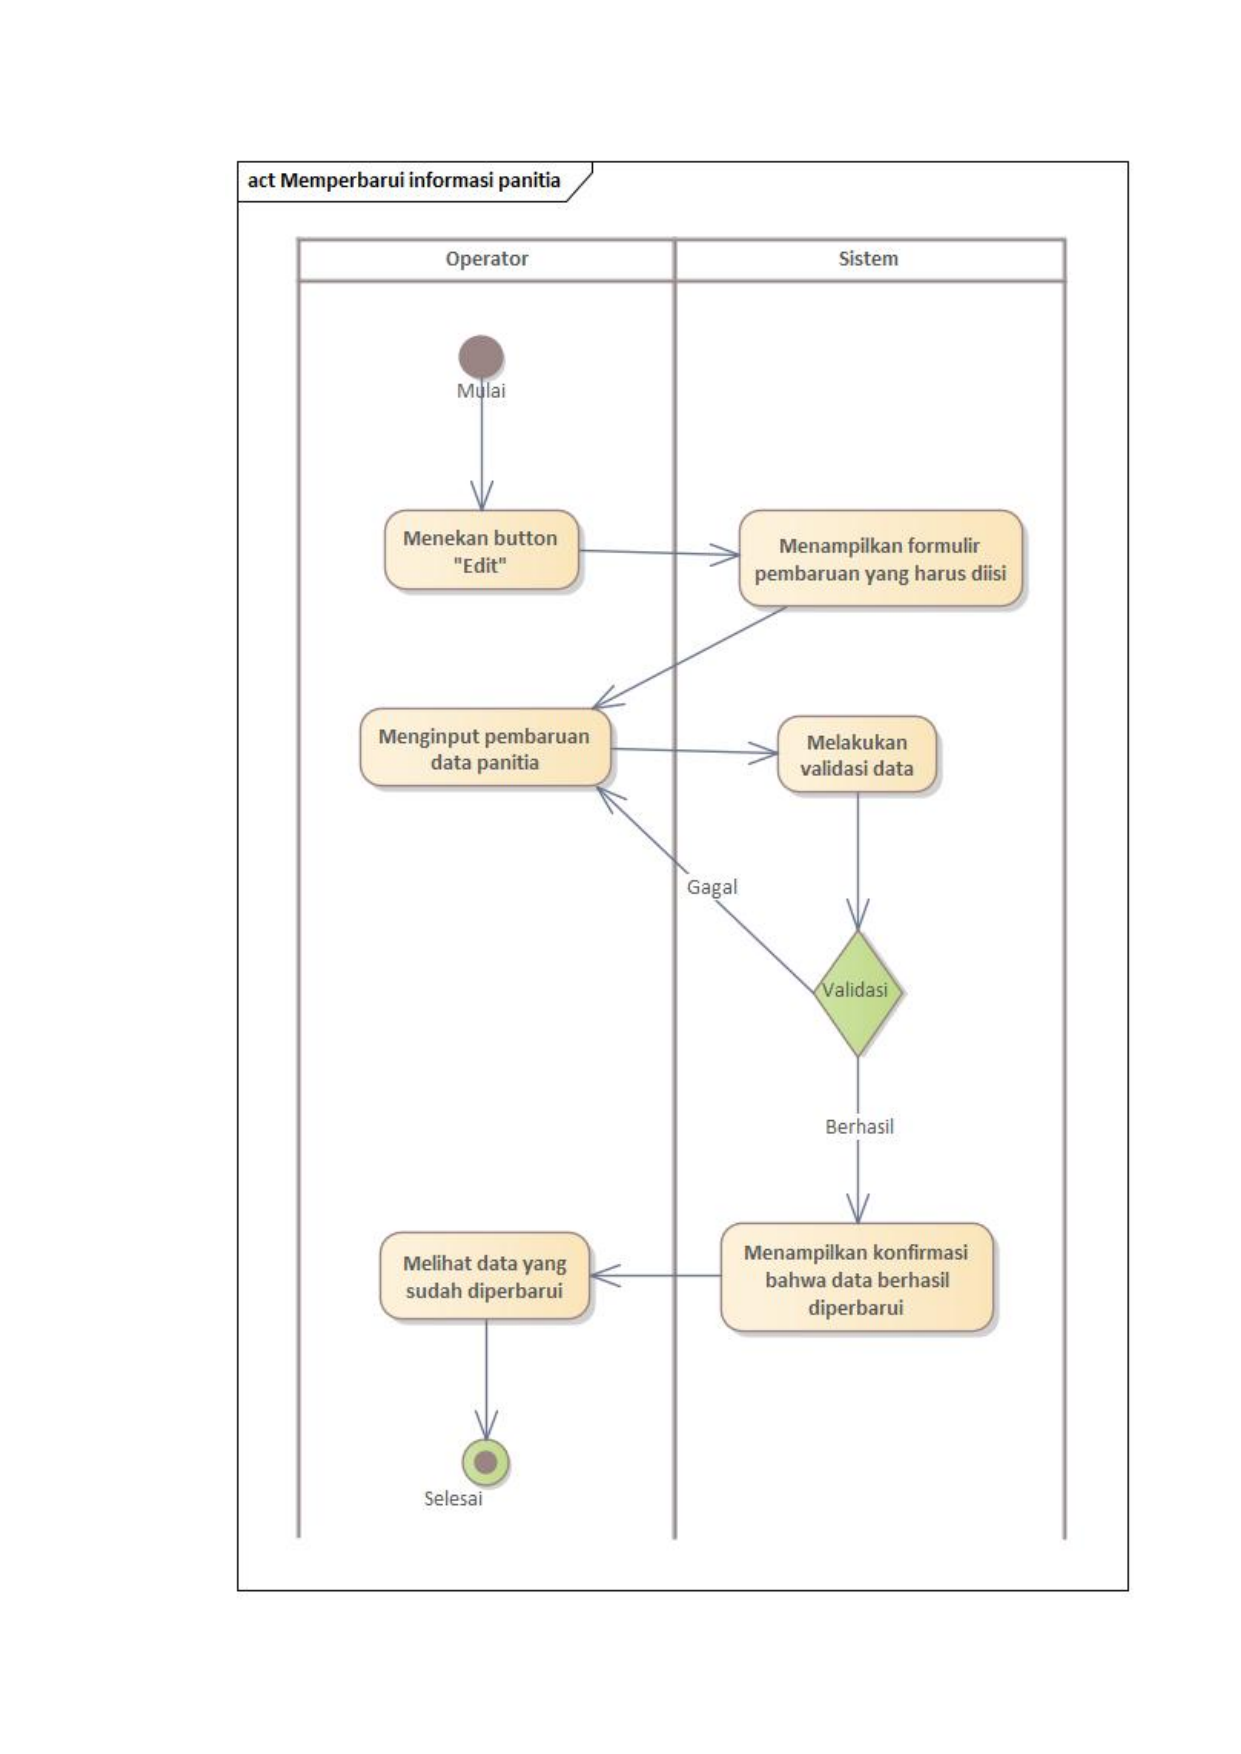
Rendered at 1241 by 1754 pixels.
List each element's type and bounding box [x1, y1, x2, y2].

picture [225, 150, 1140, 1604]
